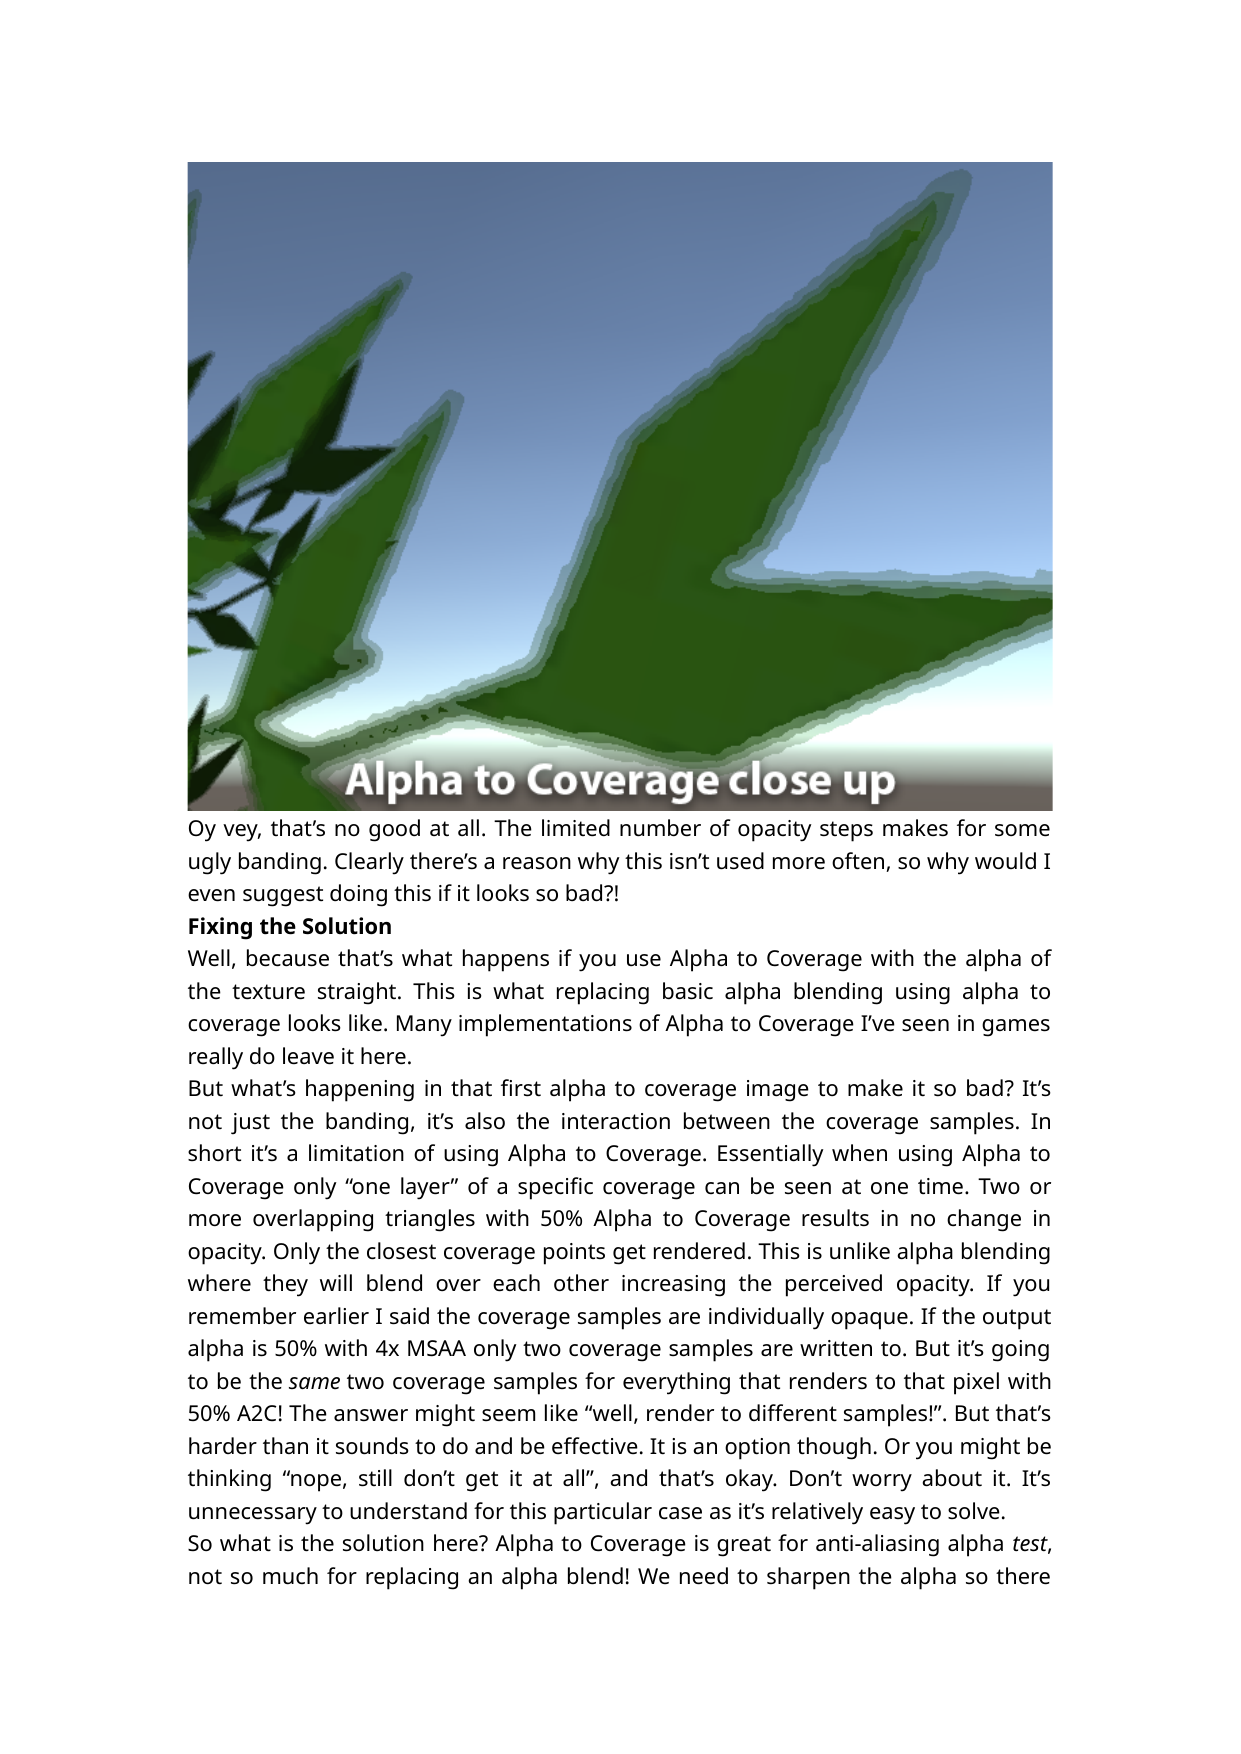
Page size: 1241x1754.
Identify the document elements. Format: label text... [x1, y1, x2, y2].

text Oy vey, that’s no good at all. The limited number of opacity steps makes for some ugly banding. Clearly there’s a reason why this isn’t used more often, so why would I even suggest doing this if it looks so bad?! [187, 812, 1053, 909]
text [187, 1527, 1053, 1592]
text Fixing the Solution [187, 909, 1053, 942]
text Well, because that’s what happens if you use Alpha to Coverage with the alpha of the texture straight. This is what replacing basic alpha blending using alpha to coverage looks like. Many implementations of Alpha to Coverage I’ve seen in games really do leave it here. [187, 942, 1053, 1072]
text But what’s happening in that first alpha to coverage image to make it so bad? It’s not just the banding, it’s also the interaction between the coverage samples. In short it’s a limitation of using Alpha to Coverage. Essentially when using Alpha to Coverage only “one layer” of a specific coverage can be seen at one time. Two or more overlapping triangles with 50% Alpha to Coverage results in no change in opacity. Only the closest coverage points get rendered. This is unlike alpha blending where they will blend over each other increasing the perceived opacity. If you remember earlier I said the coverage samples are individually opaque. If the output alpha is 50% with 4x MSAA only two coverage samples are written to. But it’s going to be the same two coverage samples for everything that renders to that pixel with 50% A2C! The answer might seem like “well, render to different samples!”. But that’s harder than it sounds to do and be effective. It is an option though. Or you might be thinking “nope, still don’t get it at all”, and that’s okay. Don’t worry about it. It’s unnecessary to understand for this particular case as it’s relatively easy to solve. [187, 1072, 1053, 1527]
picture [187, 162, 1053, 811]
